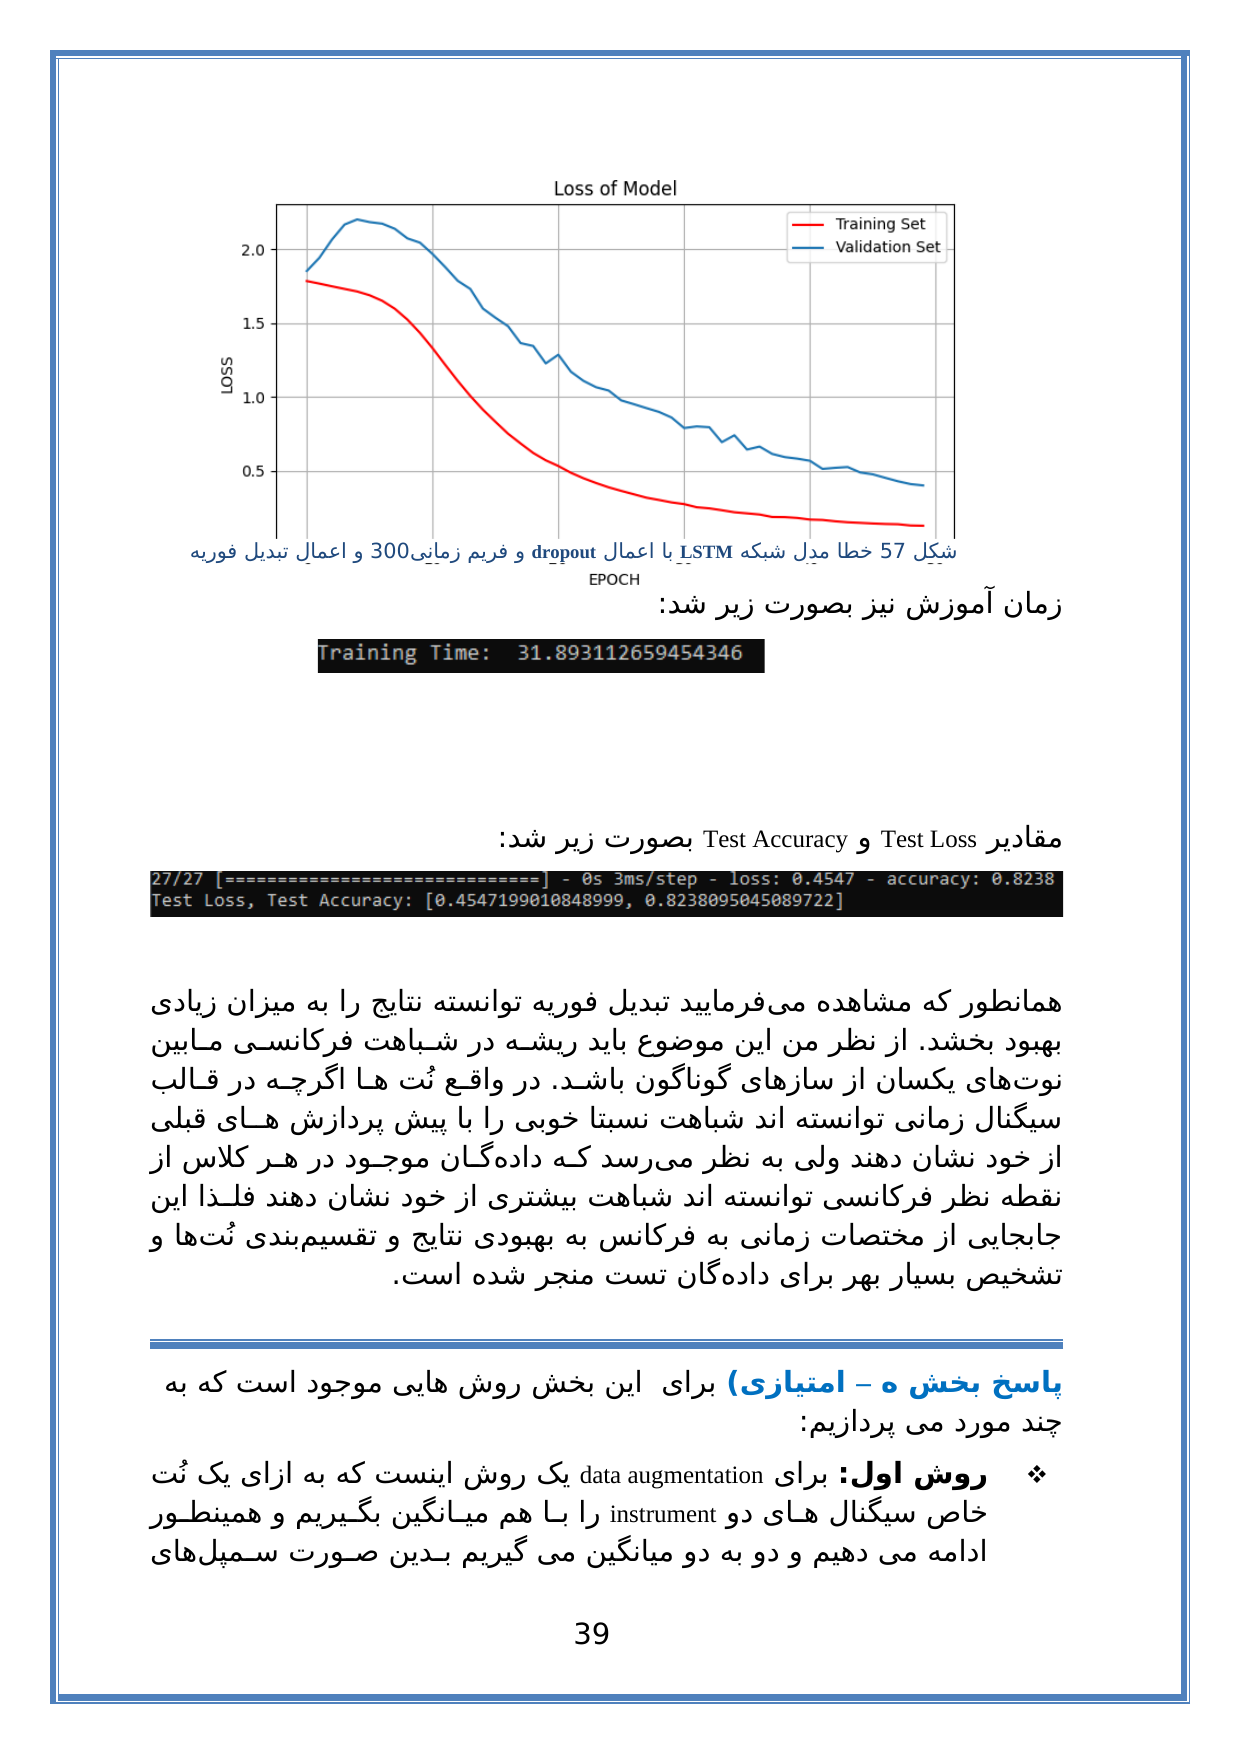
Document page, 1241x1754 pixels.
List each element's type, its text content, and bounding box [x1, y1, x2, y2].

text پاسخ بخش ه – امتیازی) برای این بخش روش هایی موجود است که به چند مورد می پردازیم: [150, 1365, 1063, 1438]
picture [150, 871, 1064, 917]
picture [217, 179, 966, 538]
picture [317, 639, 765, 673]
picture [217, 564, 966, 586]
text همانطور که مشاهده می‌فرمایید تبدیل فوریه توانسته نتایج را به میزان زیادی بهبود بخشد. از نظر من این موضوع باید ریشه در شباهت فرکانسی مابین نوت‌های یکسان از سازهای گوناگون باشد. در واقع نُت ها اگرچه در قالب سیگنال زمانی توانسته اند شباهت نسبتا خوبی را با پیش پردازش های قبلی از خود نشان دهند ولی به نظر می‌رسد که داده‌گان موجود در هر کلاس از نقطه نظر فرکانسی توانسته اند شباهت بیشتری از خود نشان دهند فلذا این جابجایی از مختصات زمانی به فرکانس به بهبودی نتایج و تقسیم‌بندی نُت‌ها و تشخیص بسیار بهر برای داده‌گان تست منجر شده است. [150, 984, 1063, 1291]
text مقادیر Test Loss و Test Accuracy بصورت زیر شد: [150, 820, 1063, 854]
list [150, 1456, 1026, 1568]
text زمان آموزش نیز بصورت زیر شد: [150, 587, 1063, 621]
